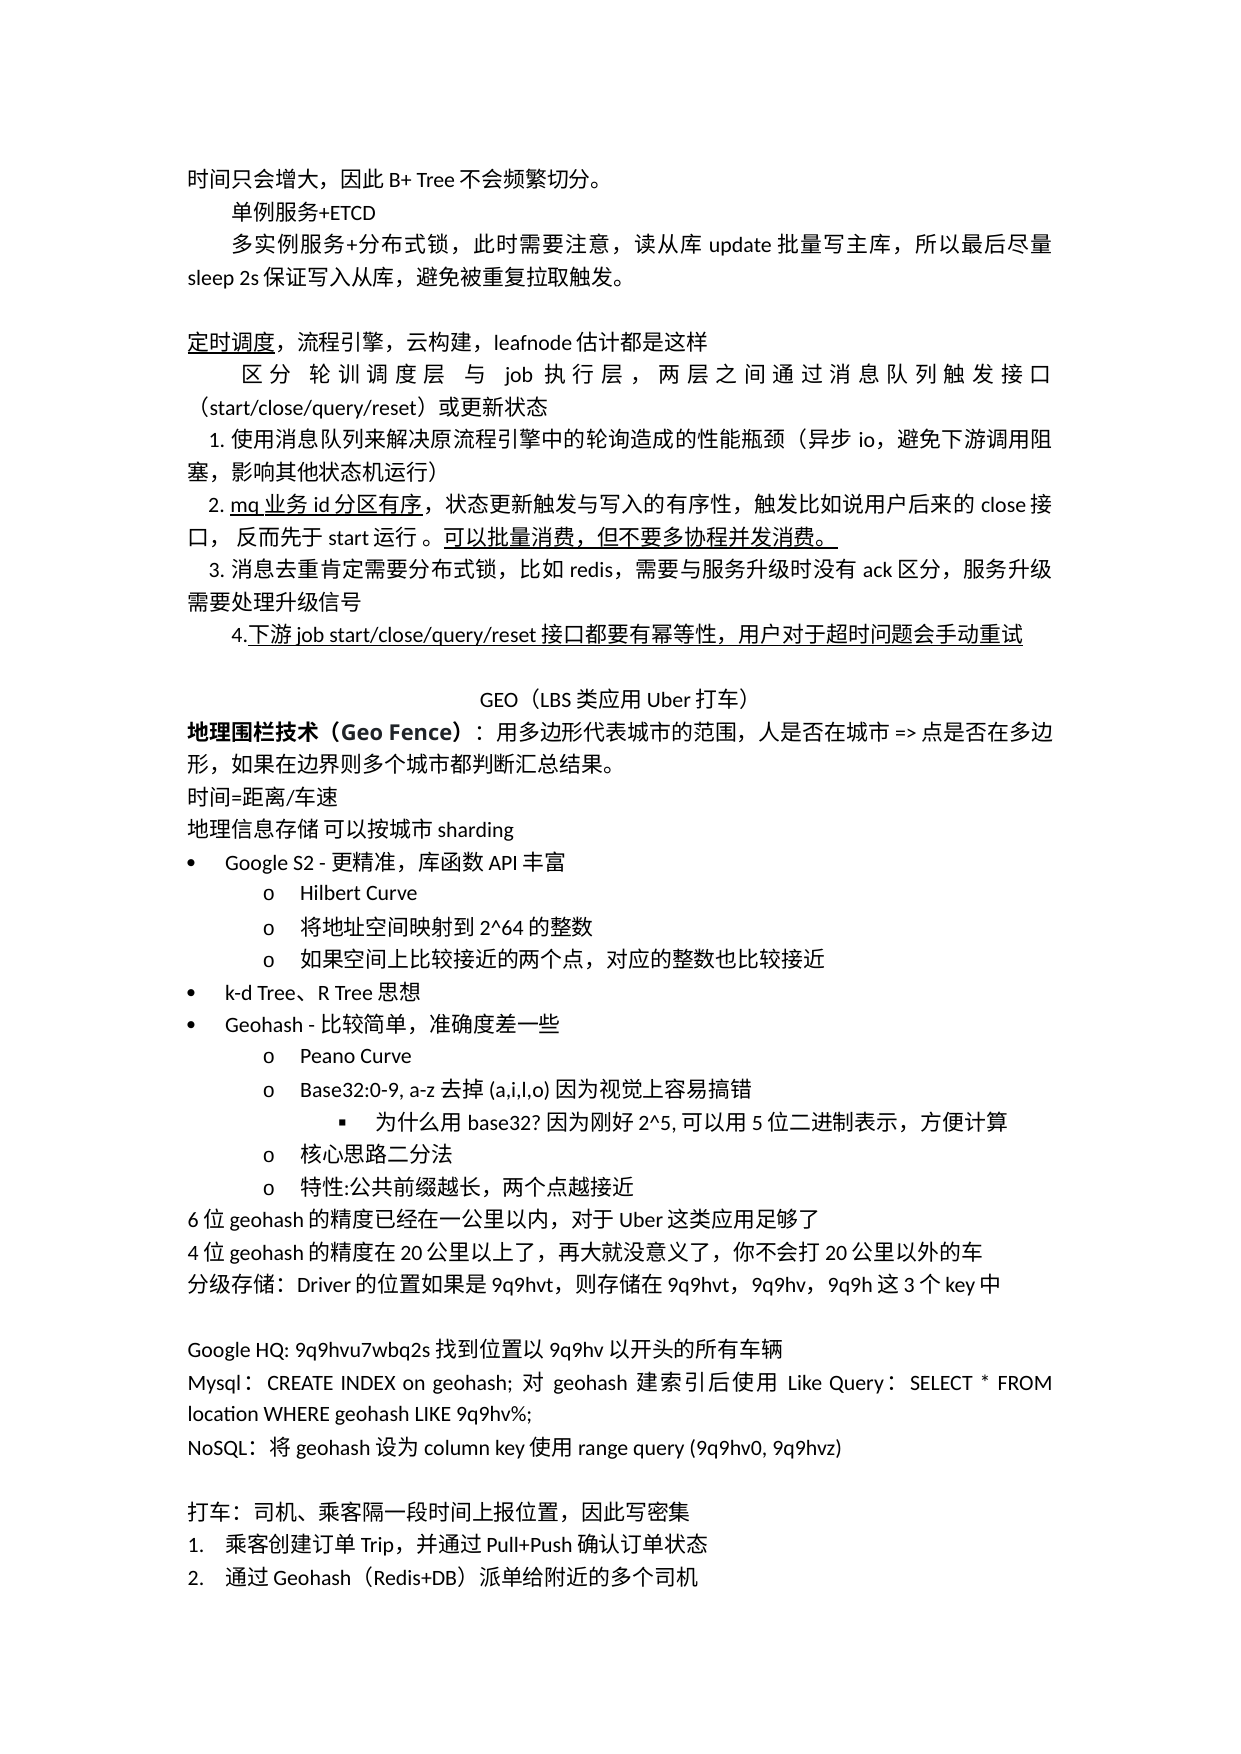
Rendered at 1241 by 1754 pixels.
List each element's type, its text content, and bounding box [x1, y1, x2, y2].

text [187, 162, 1053, 194]
text NoSQL：将 geohash 设为 column key使用 range query (9q9hv0, 9q9hvz) [187, 1429, 1053, 1462]
text 1. 使用消息队列来解决原流程引擎中的轮询造成的性能瓶颈（异步io，避免下游调用阻塞，影响其他状态机运行） [187, 422, 1053, 487]
text Mysql：CREATE INDEX on geohash; 对 geohash 建索引后使用 Like Query：SELECT * FROM location WHERE geohash LIKE 9q9hv%; [187, 1364, 1053, 1429]
list 为什么用 base32? 因为刚好2^5, 可以用5位二进制表示，方便计算 [337, 1104, 1053, 1137]
text 6位geohash的精度已经在一公里以内，对于Uber这类应用足够了 [187, 1202, 1053, 1234]
list 将地址空间映射到2^64的整数 [262, 909, 1053, 942]
list 乘客创建订单Trip，并通过Pull+Push确认订单状态 [187, 1527, 1053, 1559]
text 时间=距离/车速 [187, 779, 1053, 812]
text GEO（LBS 类应用 Uber打车） [187, 682, 1053, 714]
list 通过Geohash（Redis+DB）派单给附近的多个司机 [187, 1559, 1053, 1592]
list 核心思路二分法 [262, 1137, 1053, 1169]
text 区分 轮训调度层 与 job执行层，两层之间通过消息队列触发接口（start/close/query/reset）或更新状态 [187, 357, 1053, 422]
text 地理信息存储 可以按城市sharding [187, 812, 1053, 844]
text 定时调度，流程引擎，云构建，leafnode估计都是这样 [187, 324, 1053, 357]
list k-d Tree、R Tree思想 [187, 974, 1053, 1007]
text 3. 消息去重肯定需要分布式锁，比如redis，需要与服务升级时没有ack区分，服务升级需要处理升级信号 [187, 552, 1053, 617]
list 如果空间上比较接近的两个点，对应的整数也比较接近 [262, 942, 1053, 974]
list Hilbert Curve [262, 877, 1053, 909]
text 地理围栏技术（Geo Fence）：用多边形代表城市的范围，人是否在城市 => 点是否在多边形，如果在边界则多个城市都判断汇总结果。 [187, 714, 1053, 779]
list Base32:0-9, a-z 去掉 (a,i,l,o) 因为视觉上容易搞错 [262, 1072, 1053, 1104]
text 4位geohash的精度在20公里以上了，再大就没意义了，你不会打20公里以外的车 [187, 1234, 1053, 1267]
text 单例服务+ETCD [187, 194, 1053, 227]
text 2. mq 业务id分区有序，状态更新触发与写入的有序性，触发比如说用户后来的close接口， 反而先于start运行 。可以批量消费，但不要多协程并发消费。 [187, 487, 1053, 552]
text 打车：司机、乘客隔一段时间上报位置，因此写密集 [187, 1494, 1053, 1527]
list Geohash - 比较简单，准确度差一些 [187, 1007, 1053, 1039]
text 4.下游job start/close/query/reset 接口都要有幂等性，用户对于超时问题会手动重试 [187, 617, 1053, 649]
list Google S2 - 更精准，库函数API丰富 [187, 844, 1053, 877]
text 分级存储：Driver的位置如果是9q9hvt，则存储在9q9hvt，9q9hv，9q9h这3个key中 [187, 1267, 1053, 1299]
list Peano Curve [262, 1039, 1053, 1072]
text 多实例服务+分布式锁，此时需要注意，读从库update批量写主库，所以最后尽量sleep 2s保证写入从库，避免被重复拉取触发。 [187, 227, 1053, 292]
text Google HQ: 9q9hvu7wbq2s 找到位置以9q9hv以开头的所有车辆 [187, 1332, 1053, 1364]
list 特性:公共前缀越长，两个点越接近 [262, 1169, 1053, 1202]
